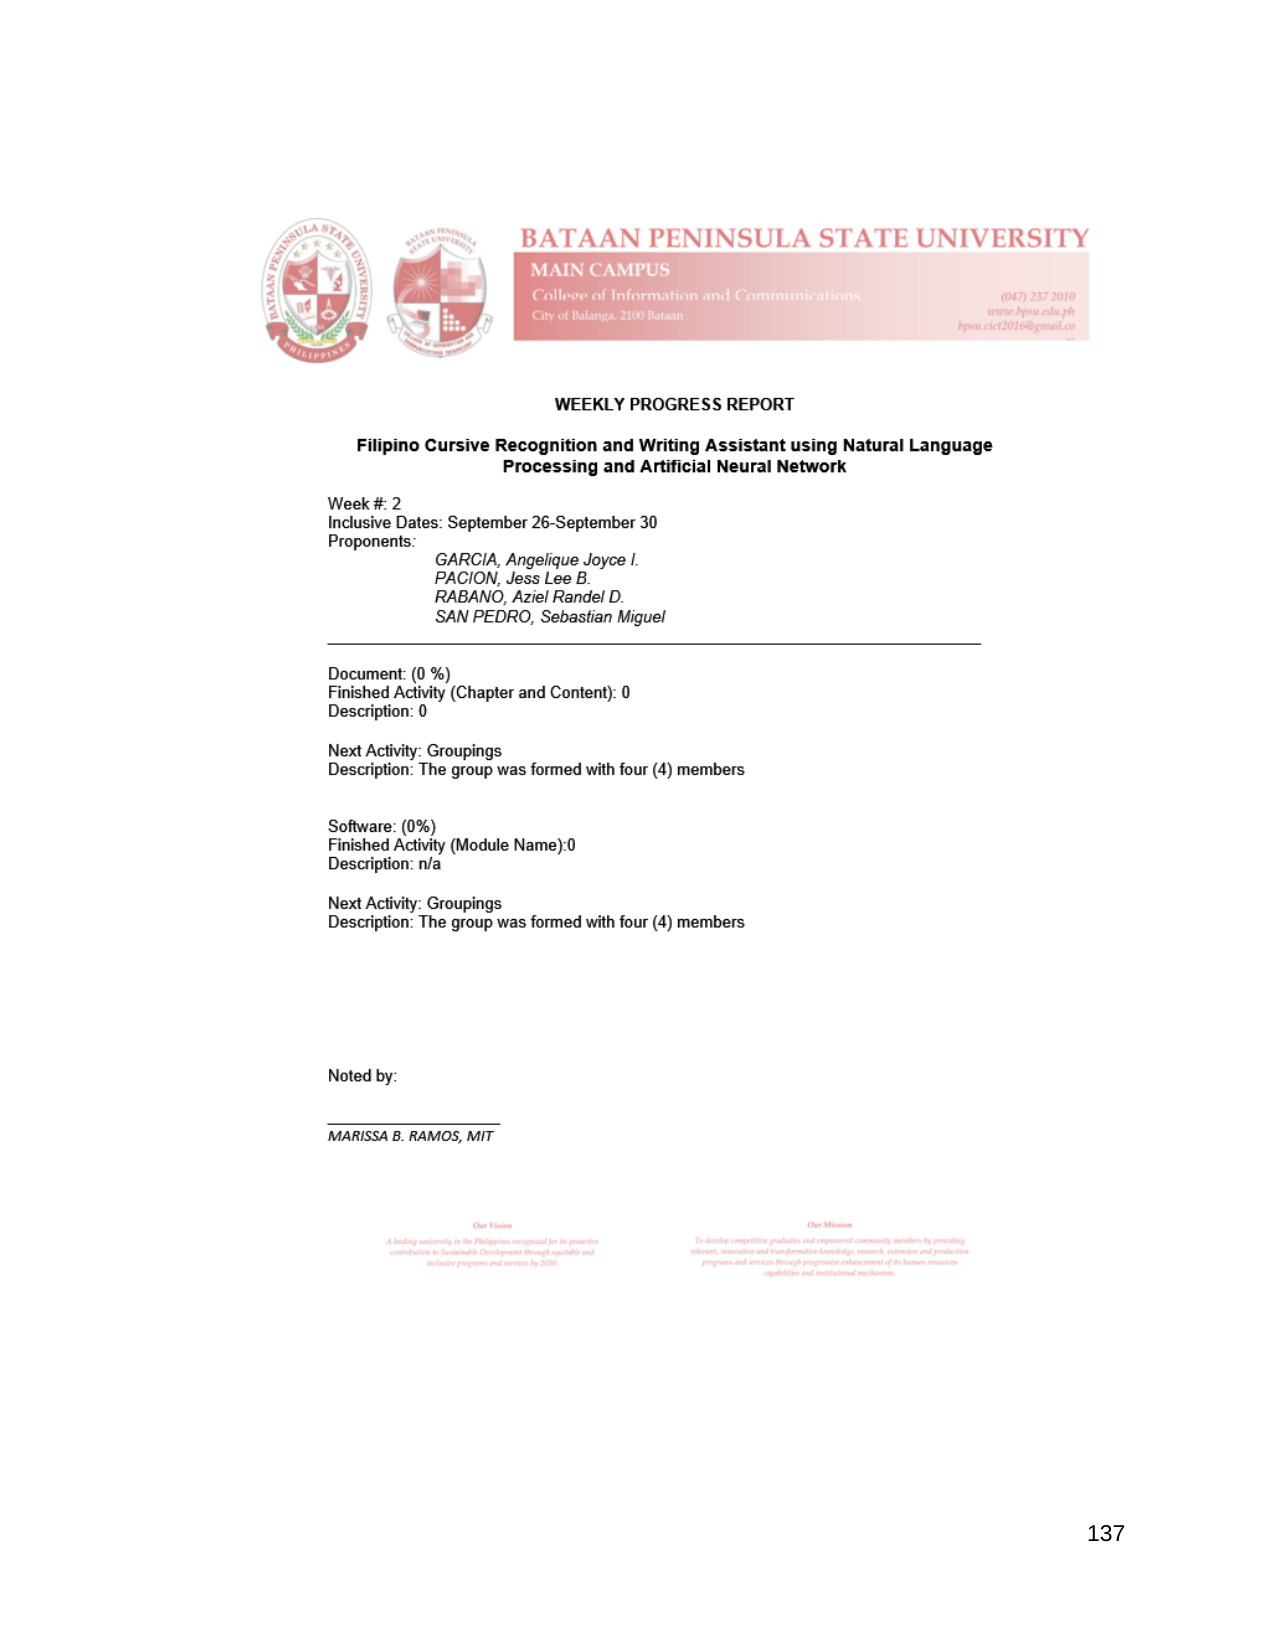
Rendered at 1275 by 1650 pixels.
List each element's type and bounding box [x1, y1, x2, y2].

picture [225, 176, 1125, 1311]
